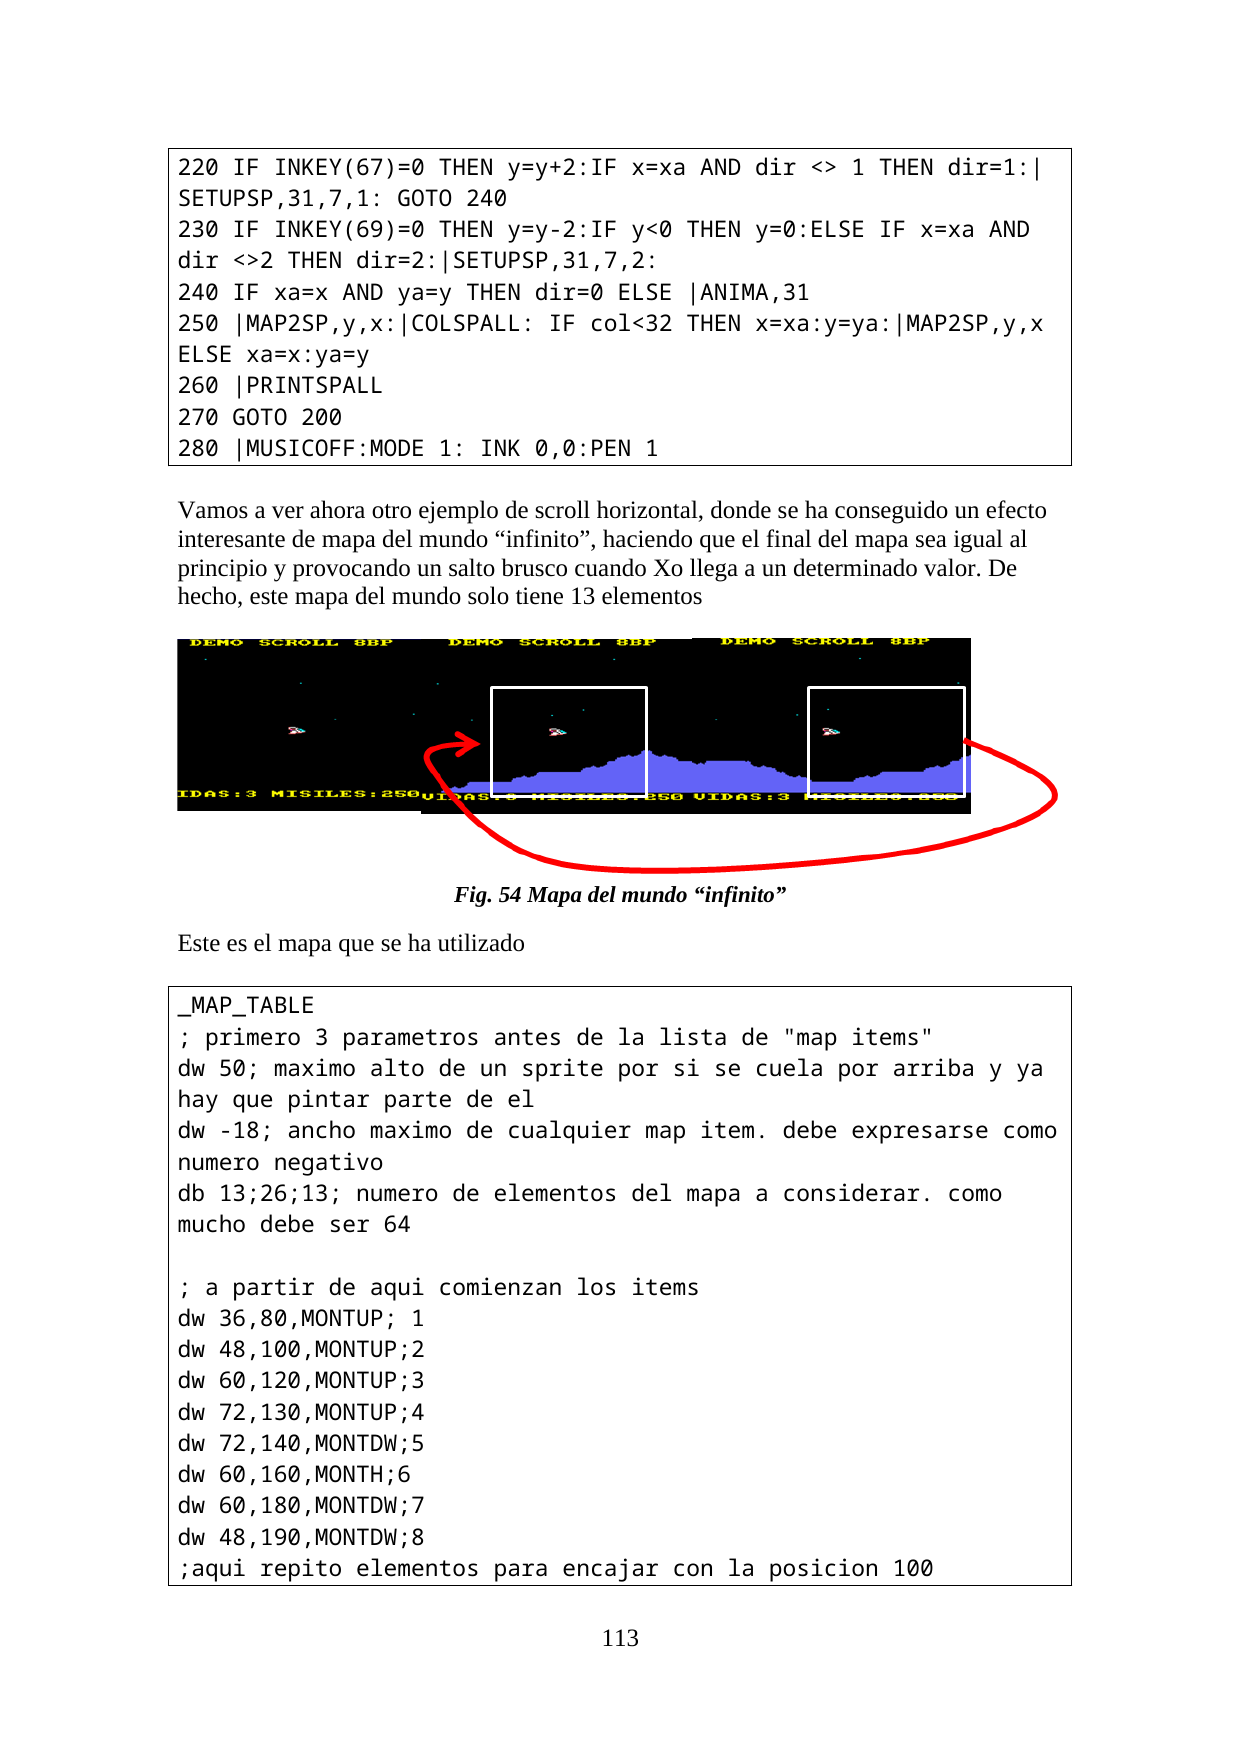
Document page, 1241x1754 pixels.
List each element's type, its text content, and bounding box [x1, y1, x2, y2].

text 250 |MAP2SP,y,x:|COLSPALL: IF col<32 THEN x=xa:y=ya:|MAP2SP,y,x ELSE xa=x:ya=y [177, 307, 1063, 369]
text 240 IF xa=x AND ya=y THEN dir=0 ELSE |ANIMA,31 [177, 276, 1063, 307]
text 220 IF INKEY(67)=0 THEN y=y+2:IF x=xa AND dir <> 1 THEN dir=1:|SETUPSP,31,7,1: GOTO 240 [169, 149, 1071, 213]
text ;aqui repito elementos para encajar con la posicion 100 [169, 1548, 1071, 1585]
text dw 48,100,MONTUP;2 [177, 1333, 1063, 1364]
text db 13;26;13; numero de elementos del mapa a considerar. como mucho debe ser 64 [177, 1177, 1063, 1239]
text dw 36,80,MONTUP; 1 [177, 1302, 1063, 1333]
text 280 |MUSICOFF:MODE 1: INK 0,0:PEN 1 [169, 429, 1071, 465]
text dw 60,160,MONTH;6 [177, 1458, 1063, 1489]
picture [177, 638, 1063, 882]
text _MAP_TABLE [169, 987, 1071, 1020]
text ; a partir de aqui comienzan los items [177, 1270, 1063, 1302]
text dw 50; maximo alto de un sprite por si se cuela por arriba y ya hay que pintar parte de el [177, 1052, 1063, 1114]
text 270 GOTO 200 [177, 401, 1063, 429]
text Fig. 54 Mapa del mundo “infinito” [177, 882, 1063, 908]
text dw 60,120,MONTUP;3 [177, 1364, 1063, 1395]
text 230 IF INKEY(69)=0 THEN y=y-2:IF y<0 THEN y=0:ELSE IF x=xa AND dir <>2 THEN dir=2:|SETUPSP,31,7,2: [177, 213, 1063, 276]
text dw -18; ancho maximo de cualquier map item. debe expresarse como numero negativo [177, 1114, 1063, 1177]
text dw 60,180,MONTDW;7 [177, 1489, 1063, 1520]
text Este es el mapa que se ha utilizado [177, 928, 1063, 957]
text dw 72,140,MONTDW;5 [177, 1427, 1063, 1458]
text 260 |PRINTSPALL [177, 369, 1063, 401]
text dw 48,190,MONTDW;8 [177, 1520, 1063, 1548]
text dw 72,130,MONTUP;4 [177, 1395, 1063, 1427]
text Vamos a ver ahora otro ejemplo de scroll horizontal, donde se ha conseguido un efecto interesante de mapa del mundo “infinito”, haciendo que el final del mapa sea igual al principio y provocando un salto brusco cuando Xo llega a un determinado valor. De hecho, este mapa del mundo solo tiene 13 elementos [177, 495, 1063, 610]
text ; primero 3 parametros antes de la lista de "map items" [177, 1020, 1063, 1052]
